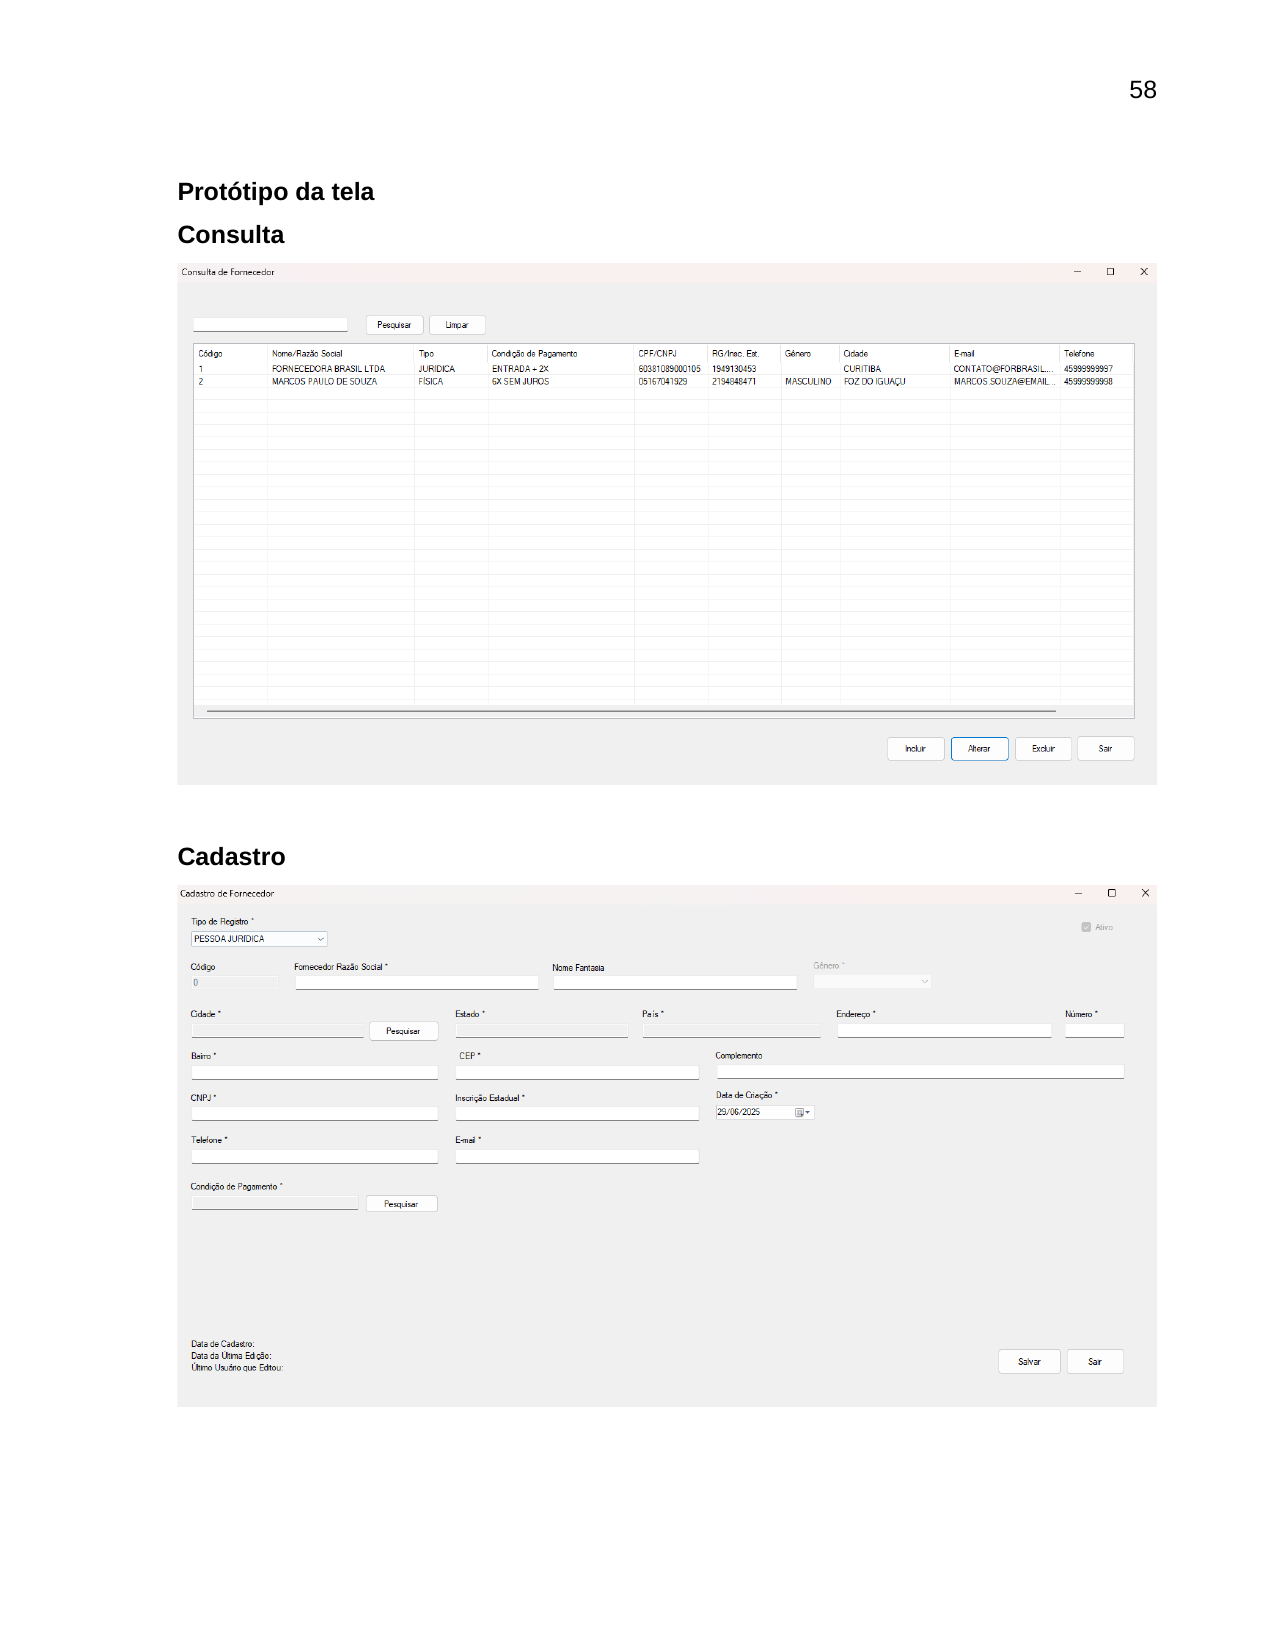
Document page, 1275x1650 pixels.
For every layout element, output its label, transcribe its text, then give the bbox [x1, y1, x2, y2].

text Cadastro [177, 842, 1157, 871]
picture [177, 885, 1157, 1407]
text Protótipo da tela [177, 177, 1157, 206]
picture [177, 263, 1157, 785]
text Consulta [177, 220, 1157, 249]
